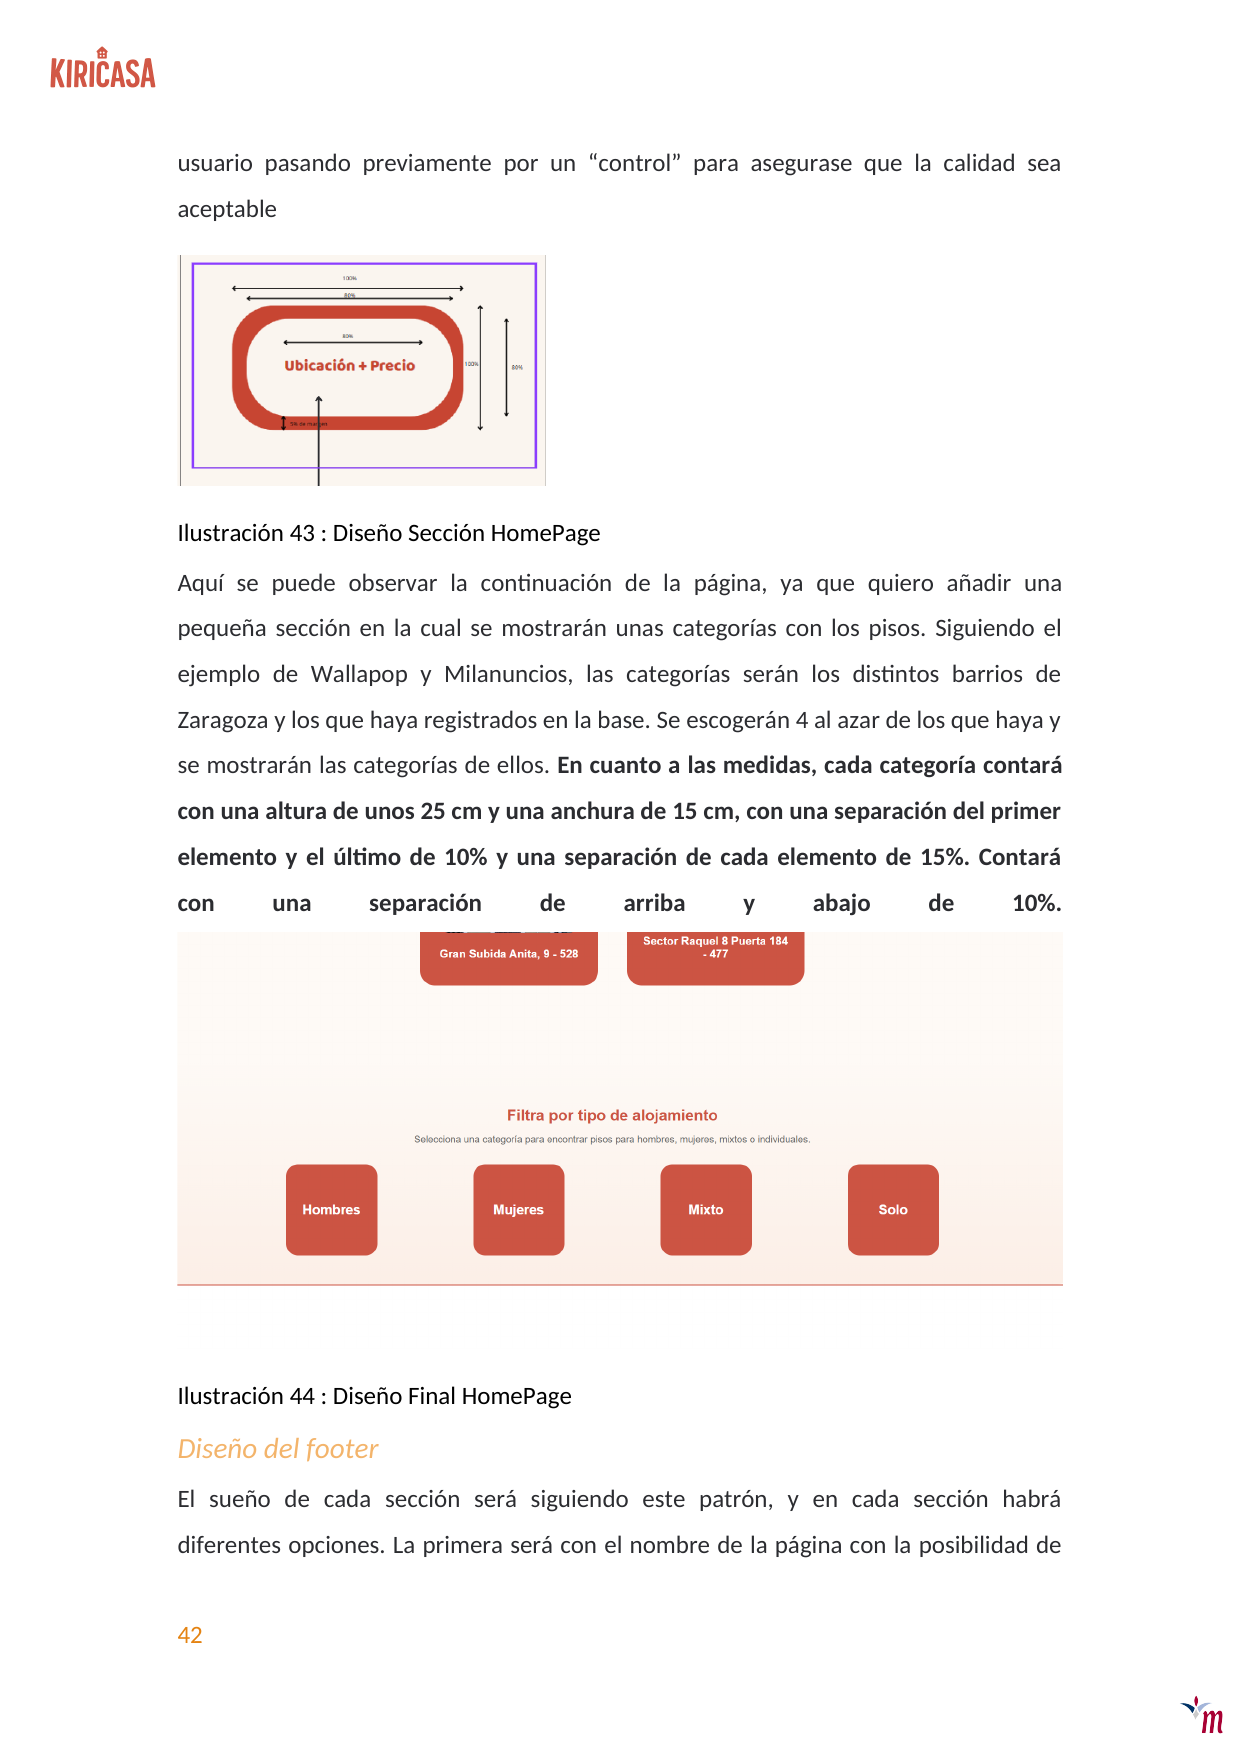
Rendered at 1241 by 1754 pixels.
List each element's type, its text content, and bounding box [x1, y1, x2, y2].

subtitle Diseño del footer [177, 1430, 1063, 1466]
picture [177, 255, 546, 486]
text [177, 148, 1063, 224]
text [177, 1483, 1063, 1560]
picture [1168, 1684, 1241, 1751]
picture [46, 40, 156, 94]
picture [177, 932, 1063, 1349]
text Aquí se puede observar la continuación de la página, ya que quiero añadir una pequeña sección en la cual se mostrarán unas categorías con los pisos. Siguiendo el ejemplo de Wallapop y Milanuncios, las categorías serán los distintos barrios de Zaragoza y los que haya registrados en la base. Se escogerán 4 al azar de los que haya y se mostrarán las categorías de ellos. En cuanto a las medidas, cada categoría contará con una altura de unos 25 cm y una anchura de 15 cm, con una separación del primer elemento y el último de 10% y una separación de cada elemento de 15%. Contará con una separación de arriba y abajo de 10%. [177, 567, 1063, 932]
